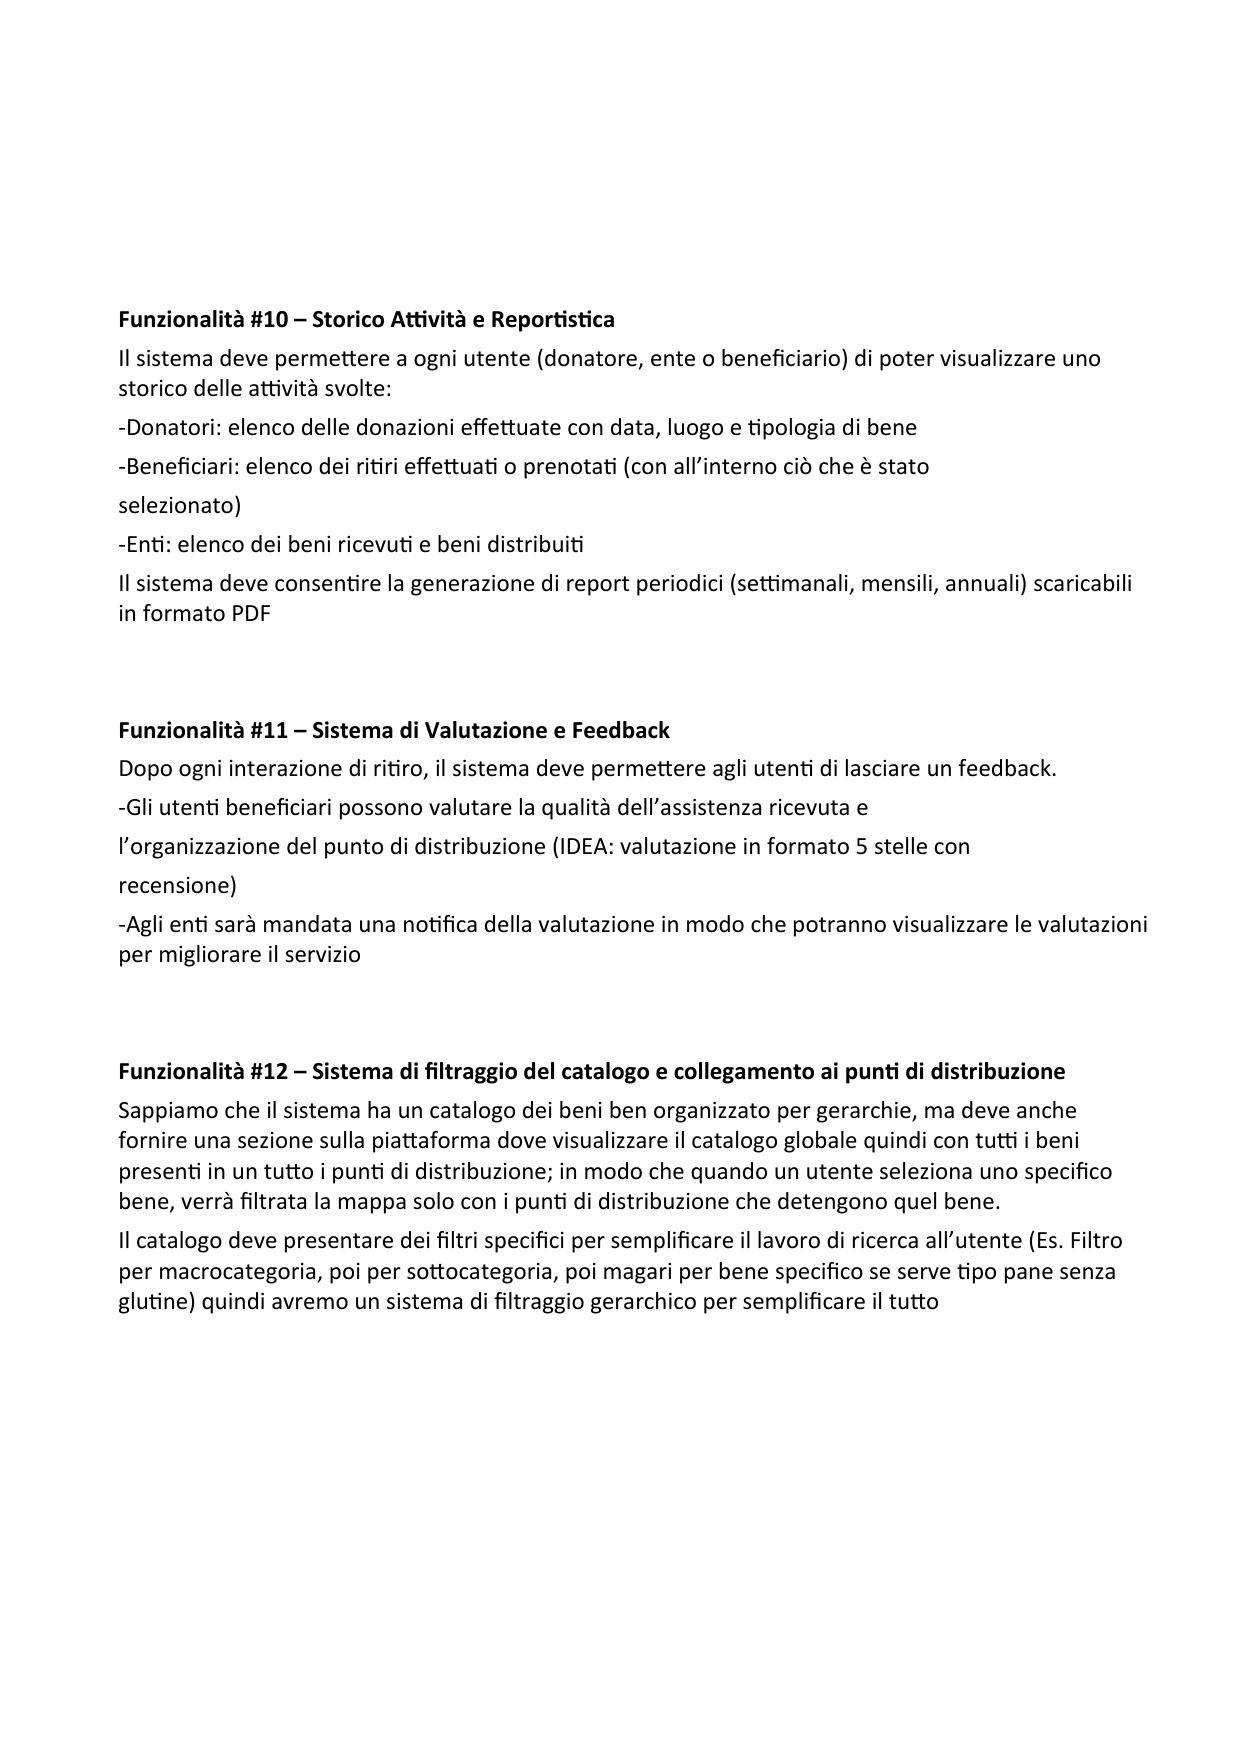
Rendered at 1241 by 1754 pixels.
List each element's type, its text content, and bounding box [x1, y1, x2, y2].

text l’organizzazione del punto di distribuzione (IDEA: valutazione in formato 5 stelle con [118, 830, 1152, 861]
text Il catalogo deve presentare dei filtri specifici per semplificare il lavoro di ricerca all’utente (Es. Filtro per macrocategoria, poi per sottocategoria, poi magari per bene specifico se serve tipo pane senza glutine) quindi avremo un sistema di filtraggio gerarchico per semplificare il tutto [118, 1224, 1152, 1316]
text selezionato) [118, 489, 1152, 519]
text Funzionalità #12 – Sistema di filtraggio del catalogo e collegamento ai punti di distribuzione [118, 1055, 1152, 1086]
text -Enti: elenco dei beni ricevuti e beni distribuiti [118, 528, 1152, 558]
text Sappiamo che il sistema ha un catalogo dei beni ben organizzato per gerarchie, ma deve anche fornire una sezione sulla piattaforma dove visualizzare il catalogo globale quindi con tutti i beni presenti in un tutto i punti di distribuzione; in modo che quando un utente seleziona uno specifico bene, verrà filtrata la mappa solo con i punti di distribuzione che detengono quel bene. [118, 1094, 1152, 1216]
text Dopo ogni interazione di ritiro, il sistema deve permettere agli utenti di lasciare un feedback. [118, 753, 1152, 783]
text recensione) [118, 869, 1152, 900]
text Il sistema deve consentire la generazione di report periodici (settimanali, mensili, annuali) scaricabili in formato PDF [118, 567, 1152, 628]
text Funzionalità #10 – Storico Attività e Reportistica [118, 303, 1152, 333]
text -Gli utenti beneficiari possono valutare la qualità dell’assistenza ricevuta e [118, 791, 1152, 822]
text Funzionalità #11 – Sistema di Valutazione e Feedback [118, 714, 1152, 744]
text Il sistema deve permettere a ogni utente (donatore, ente o beneficiario) di poter visualizzare uno storico delle attività svolte: [118, 342, 1152, 403]
text -Beneficiari: elenco dei ritiri effettuati o prenotati (con all’interno ciò che è stato [118, 450, 1152, 481]
text -Donatori: elenco delle donazioni effettuate con data, luogo e tipologia di bene [118, 411, 1152, 442]
text -Agli enti sarà mandata una notifica della valutazione in modo che potranno visualizzare le valutazioni per migliorare il servizio [118, 908, 1152, 969]
